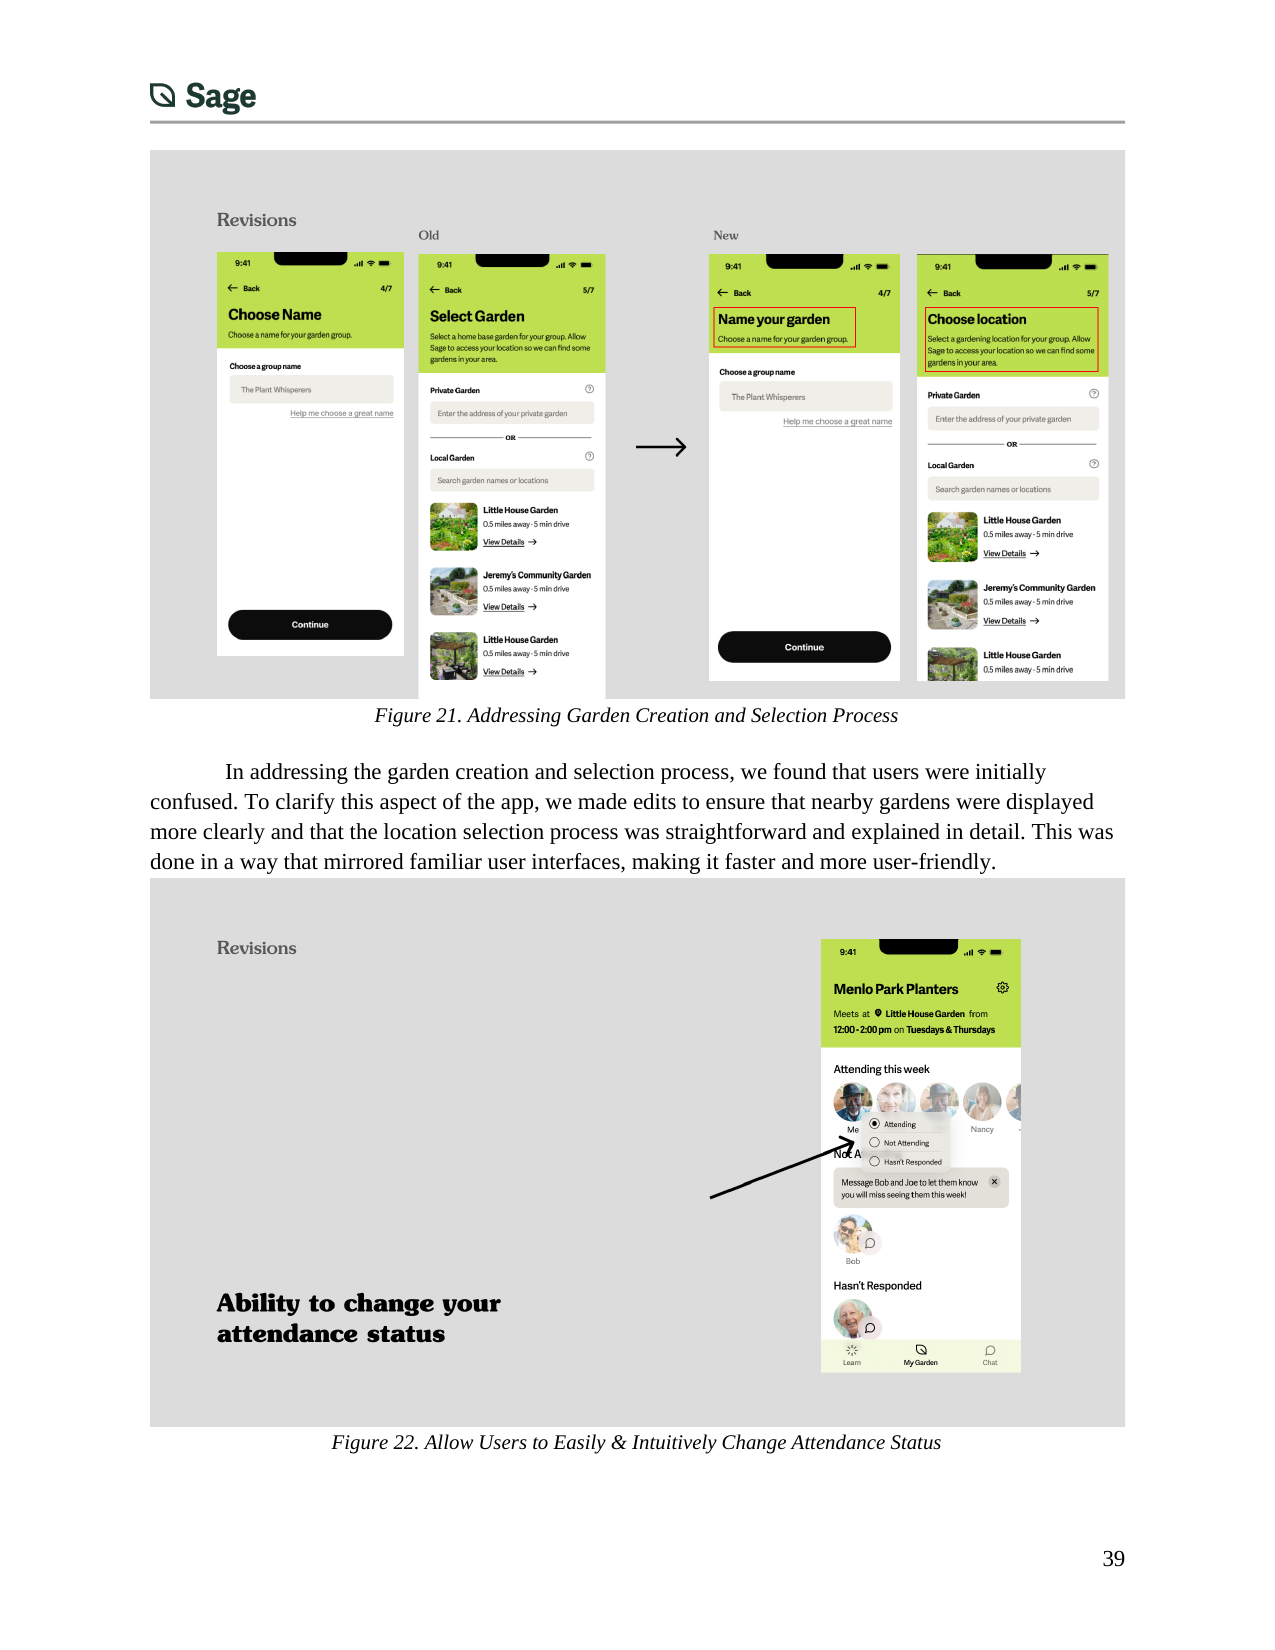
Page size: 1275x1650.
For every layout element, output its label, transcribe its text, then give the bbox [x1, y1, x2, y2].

picture [150, 67, 257, 117]
picture [150, 150, 1125, 699]
picture [150, 878, 1125, 1427]
text In addressing the garden creation and selection process, we found that users were initially confused. To clarify this aspect of the app, we made edits to ensure that nearby gardens were displayed more clearly and that the location selection process was straightforward and explained in detail. This was done in a way that mirrored familiar user interfaces, making it faster and more user-friendly. [150, 758, 1125, 875]
text Figure 22. Allow Users to Easily & Intuitively Change Attendance Status [150, 1430, 1125, 1454]
text Figure 21. Addressing Garden Creation and Selection Process [150, 702, 1125, 727]
